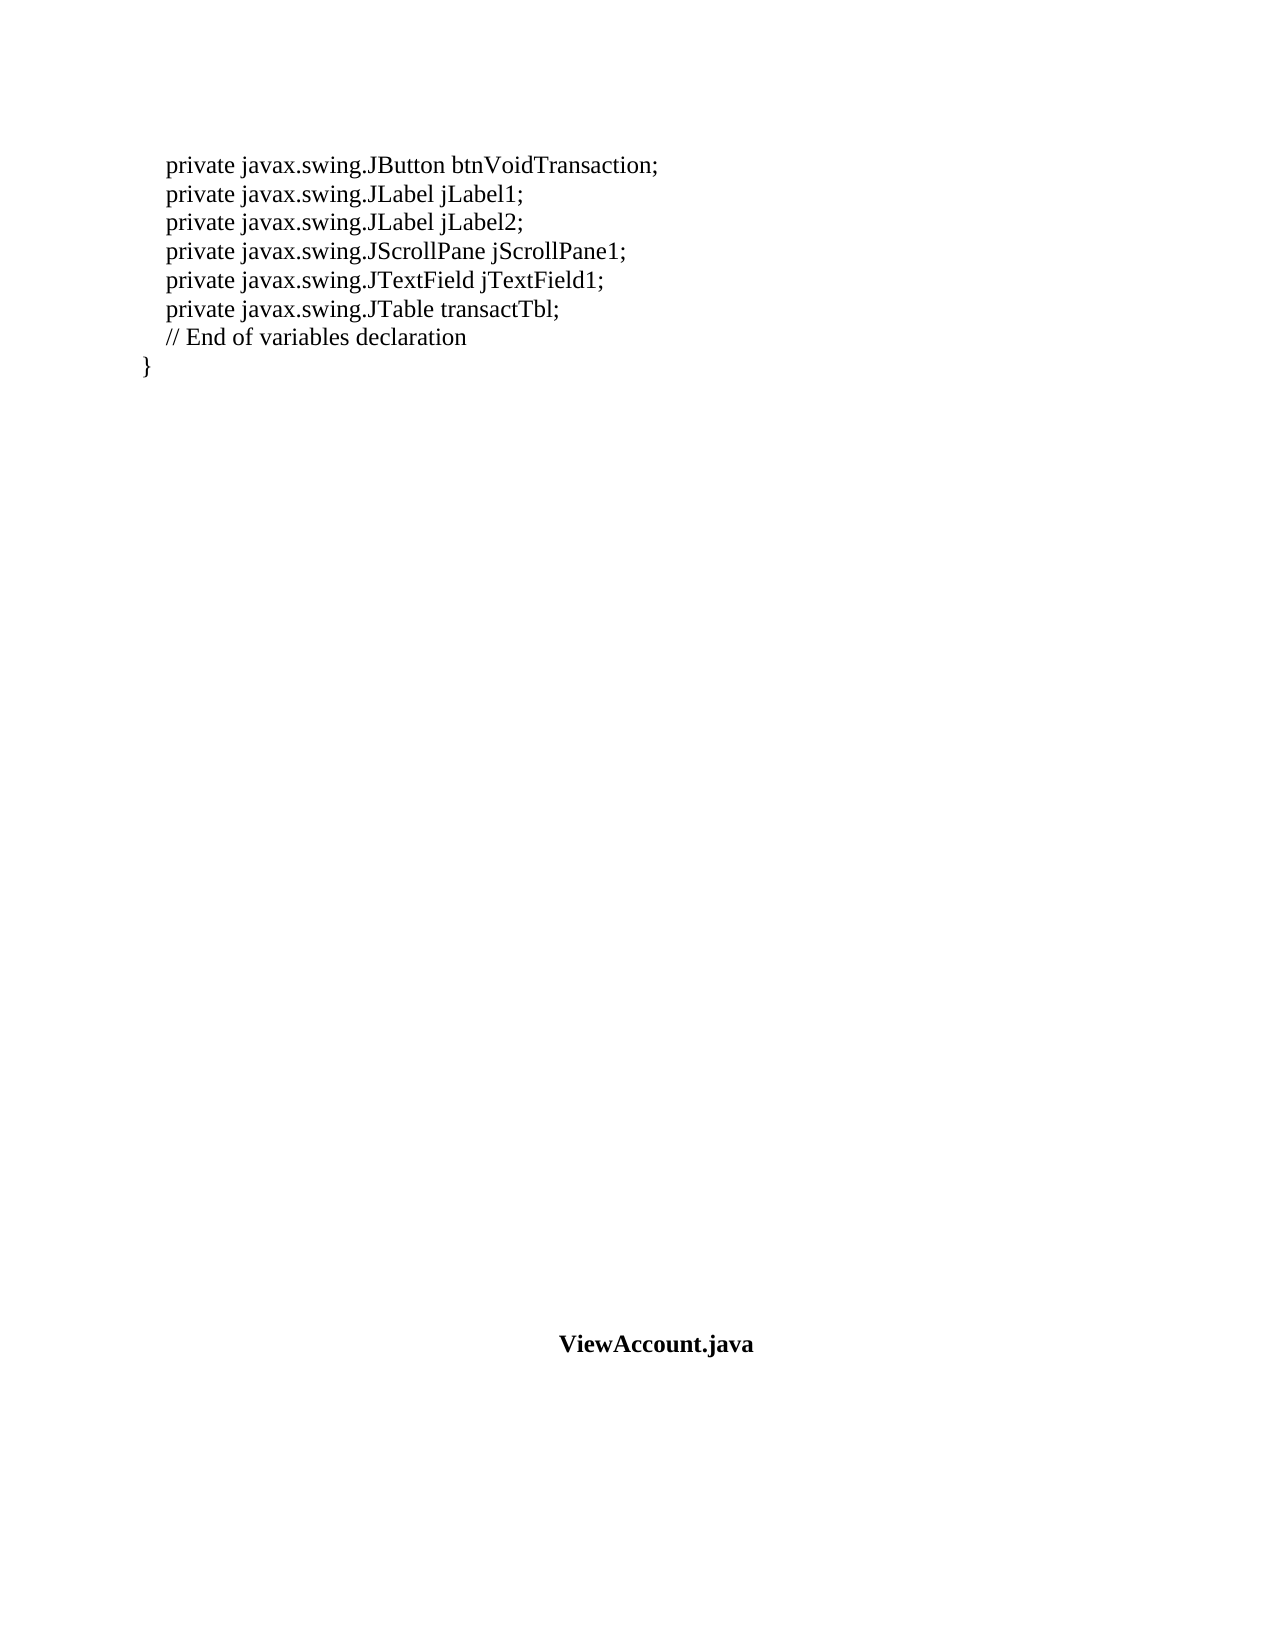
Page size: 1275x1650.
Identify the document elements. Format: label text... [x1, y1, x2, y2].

text // End of variables declaration [141, 322, 1172, 351]
text private javax.swing.JLabel jLabel2; [141, 207, 1172, 236]
text private javax.swing.JLabel jLabel1; [141, 179, 1172, 207]
text ViewAccount.java [141, 1329, 1172, 1357]
text private javax.swing.JScrollPane jScrollPane1; [141, 236, 1172, 265]
text private javax.swing.JTextField jTextField1; [141, 265, 1172, 294]
text } [141, 351, 1172, 380]
text private javax.swing.JButton btnVoidTransaction; [141, 150, 1172, 179]
text private javax.swing.JTable transactTbl; [141, 294, 1172, 322]
